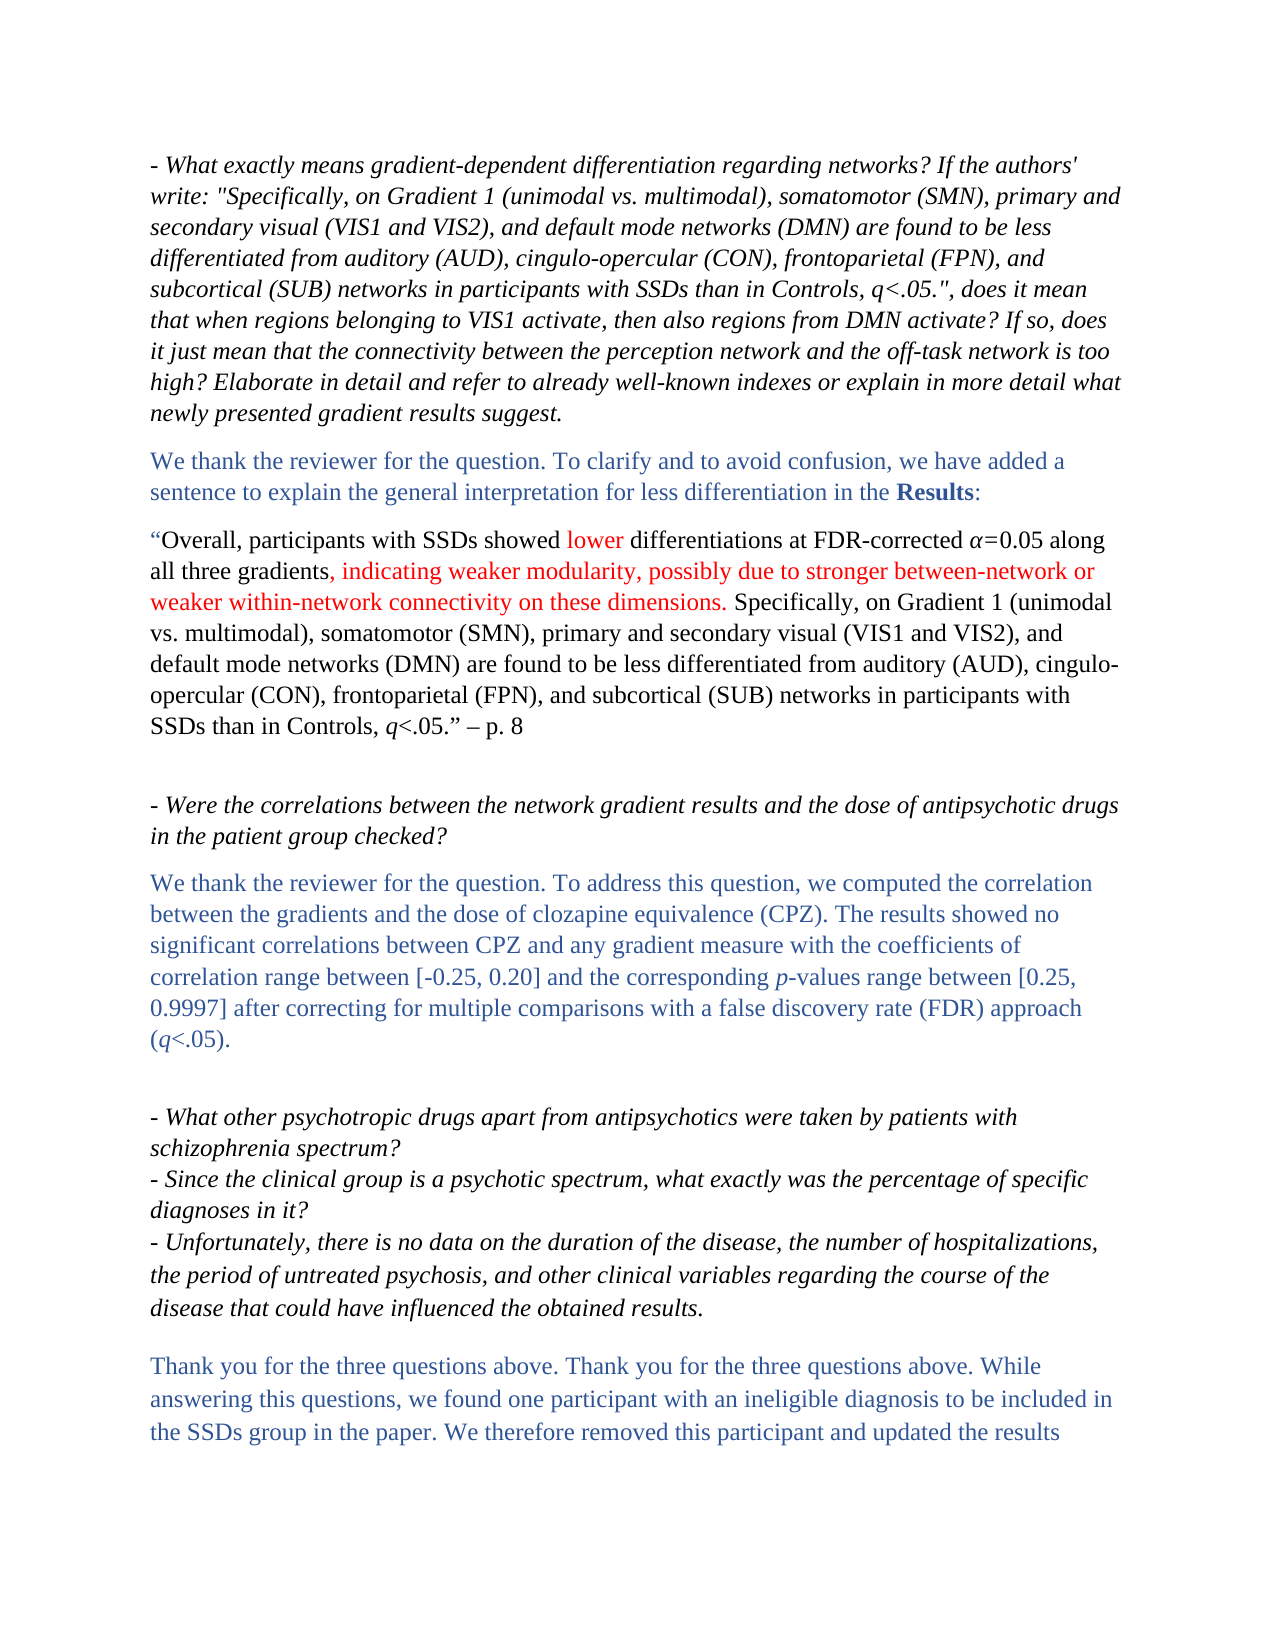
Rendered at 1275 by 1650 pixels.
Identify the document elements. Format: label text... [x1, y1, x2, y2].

text - What exactly means gradient-dependent differentiation regarding networks? If the authors' write: "Specifically, on Gradient 1 (unimodal vs. multimodal), somatomotor (SMN), primary and secondary visual (VIS1 and VIS2), and default mode networks (DMN) are found to be less differentiated from auditory (AUD), cingulo-opercular (CON), frontoparietal (FPN), and subcortical (SUB) networks in participants with SSDs than in Controls, q<.05.", does it mean that when regions belonging to VIS1 activate, then also regions from DMN activate? If so, does it just mean that the connectivity between the perception network and the off-task network is too high? Elaborate in detail and refer to already well-known indexes or explain in more detail what newly presented gradient results suggest. [150, 150, 1125, 427]
text We thank the reviewer for the question. To clarify and to avoid confusion, we have added a sentence to explain the general interpretation for less differentiation in the Results: [150, 446, 1125, 506]
text We thank the reviewer for the question. To address this question, we computed the correlation between the gradients and the dose of clozapine equivalence (CPZ). The results showed no significant correlations between CPZ and any gradient measure with the coefficients of correlation range between [-0.25, 0.20] and the corresponding p-values range between [0.25, 0.9997] after correcting for multiple comparisons with a false discovery rate (FDR) approach (q<.05). [150, 868, 1125, 1052]
text - Were the correlations between the network gradient results and the dose of antipsychotic drugs in the patient group checked? [150, 759, 1125, 849]
text - Unfortunately, there is no data on the duration of the disease, the number of hospitalizations, the period of untreated psychosis, and other clinical variables regarding the course of the disease that could have influenced the obtained results. [150, 1227, 1125, 1321]
text “Overall, participants with SSDs showed lower differentiations at FDR-corrected α=0.05 along all three gradients, indicating weaker modularity, possibly due to stronger between-network or weaker within-network connectivity on these dimensions. Specifically, on Gradient 1 (unimodal vs. multimodal), somatomotor (SMN), primary and secondary visual (VIS1 and VIS2), and default mode networks (DMN) are found to be less differentiated from auditory (AUD), cingulo-opercular (CON), frontoparietal (FPN), and subcortical (SUB) networks in participants with SSDs than in Controls, q<.05.” – p. 8 [150, 525, 1125, 740]
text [150, 1351, 1125, 1446]
text - What other psychotropic drugs apart from antipsychotics were taken by patients with schizophrenia spectrum? - Since the clinical group is a psychotic spectrum, what exactly was the percentage of specific diagnoses in it? [150, 1071, 1125, 1224]
